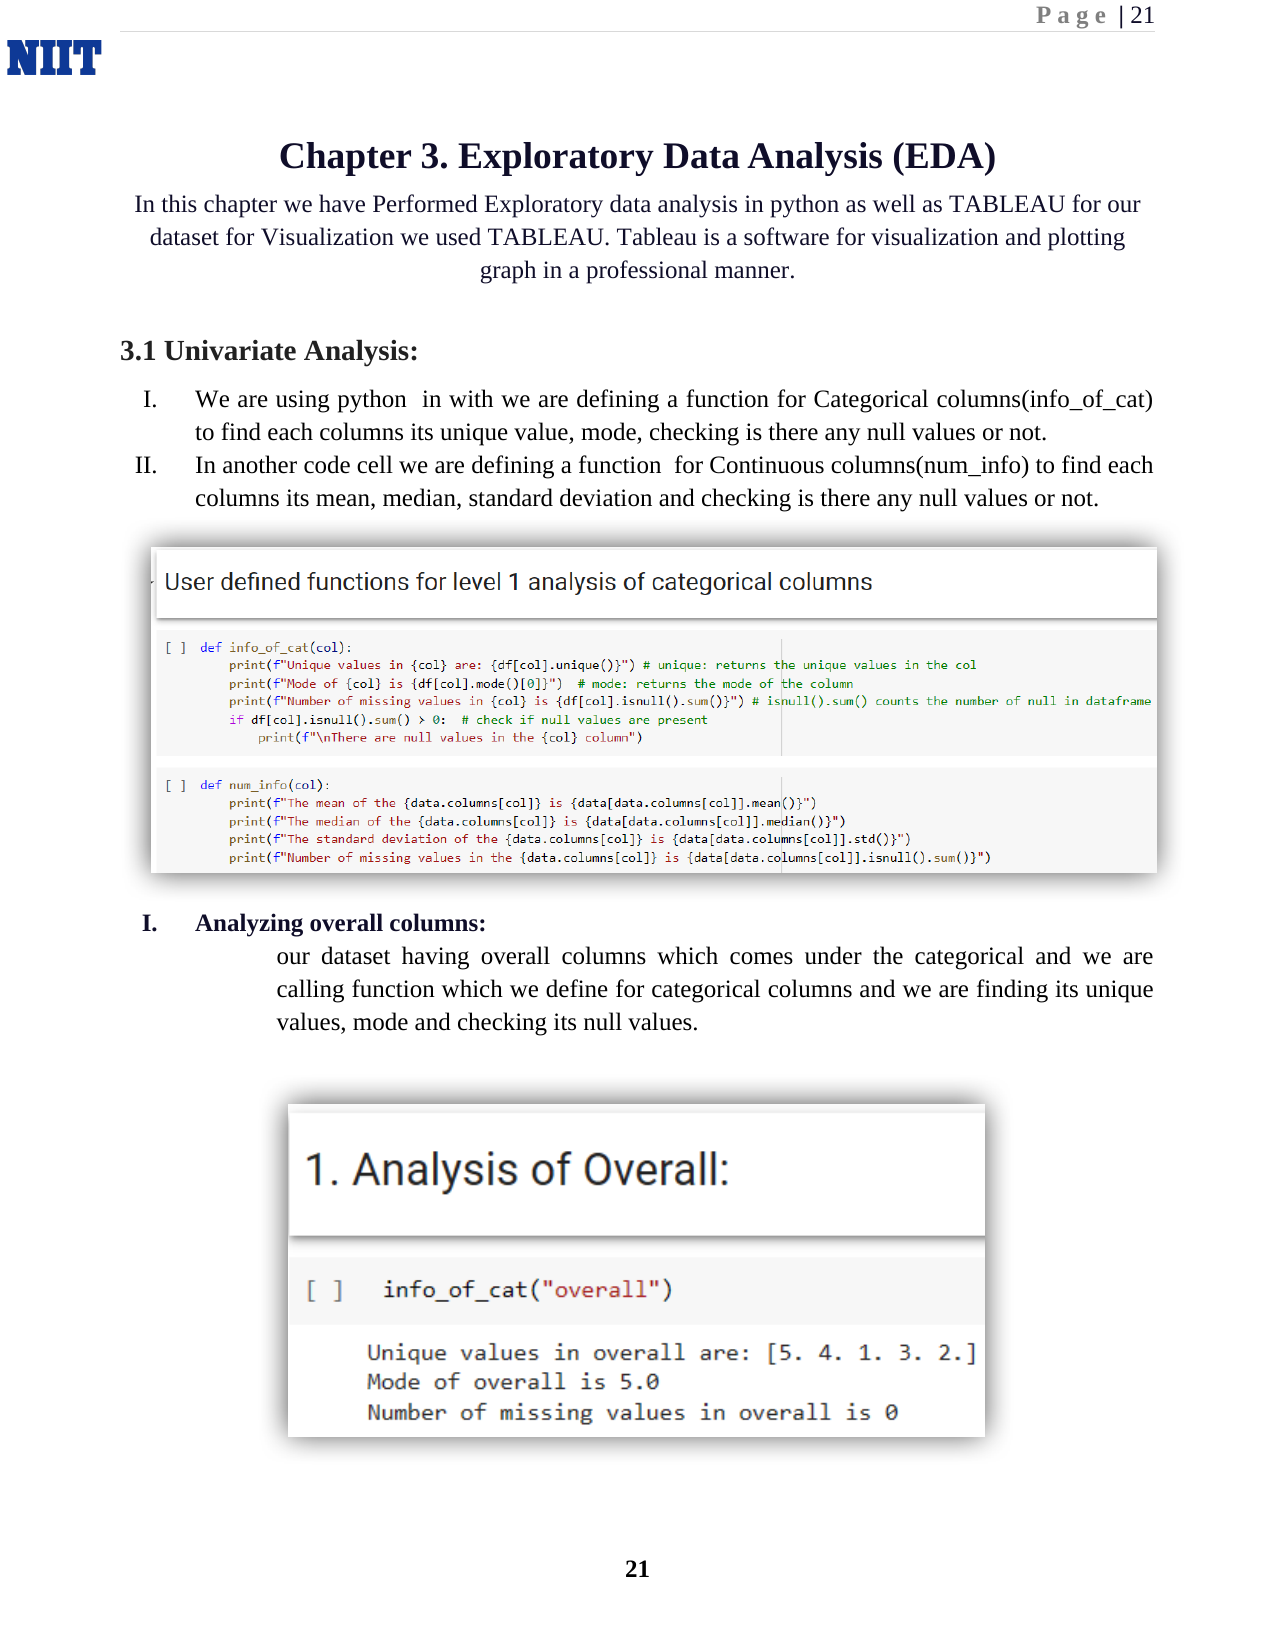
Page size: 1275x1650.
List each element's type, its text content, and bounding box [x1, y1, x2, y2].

list In another code cell we are defining a function for Continuous columns(num_info) to find each columns its mean, median, standard deviation and checking is there any null values or not. [157, 451, 1155, 512]
subtitle 3.1 Univariate Analysis: [120, 333, 1155, 367]
subtitle Chapter 3. Exploratory Data Analysis (EDA) [120, 133, 1155, 176]
picture [7, 40, 102, 75]
picture [151, 547, 1157, 873]
list Analyzing overall columns: [157, 908, 1155, 937]
text In this chapter we have Performed Exploratory data analysis in python as well as TABLEAU for our dataset for Visualization we used TABLEAU. Tableau is a software for visualization and plotting graph in a professional manner. [120, 189, 1155, 284]
text our dataset having overall columns which comes under the categorical and we are calling function which we define for categorical columns and we are finding its unique values, mode and checking its null values. [276, 941, 1155, 1036]
list We are using python in with we are defining a function for Categorical columns(info_of_cat) to find each columns its unique value, mode, checking is there any null values or not. [157, 384, 1155, 446]
picture [288, 1104, 985, 1437]
